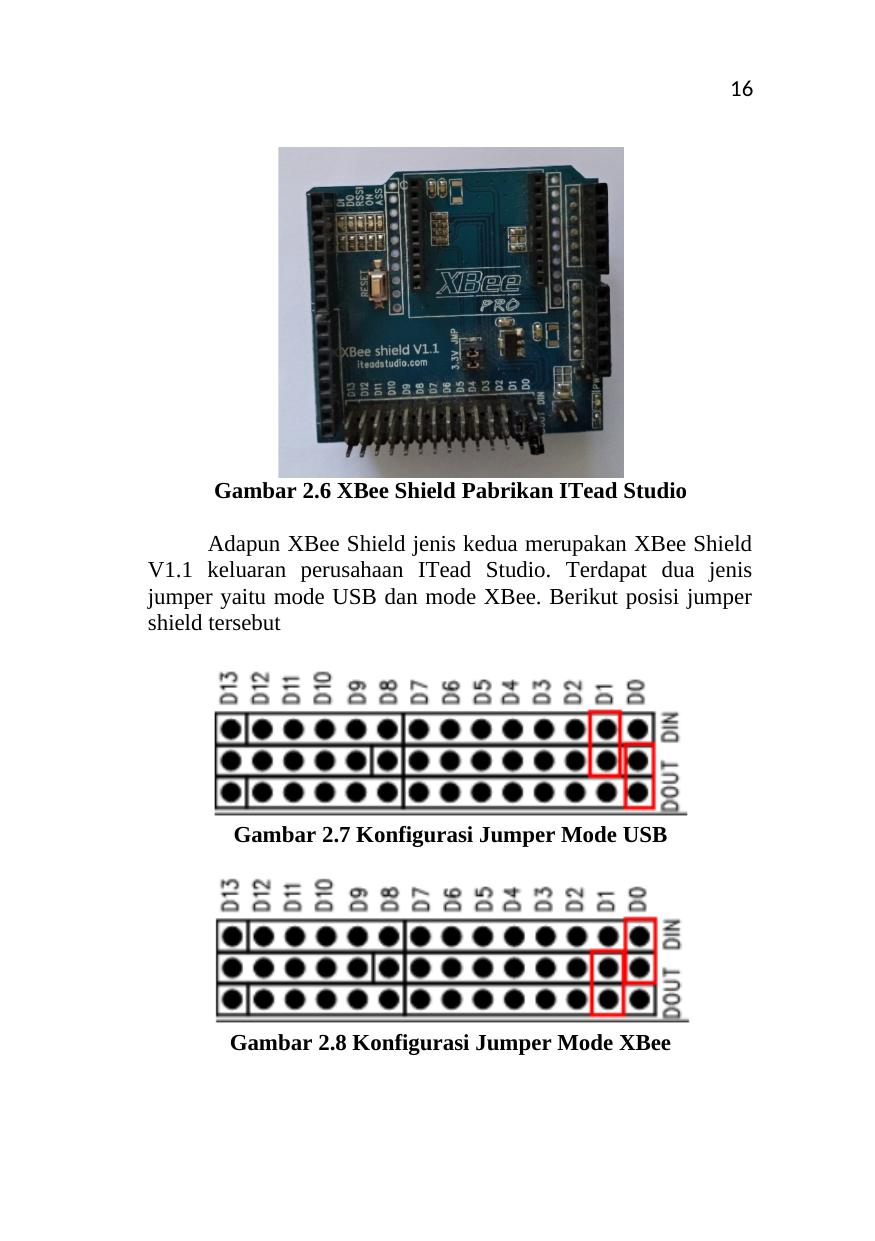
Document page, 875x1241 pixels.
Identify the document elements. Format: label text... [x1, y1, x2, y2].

text Gambar 2.8 Konfigurasi Jumper Mode XBee [148, 1029, 753, 1055]
text Gambar 2.6 XBee Shield Pabrikan ITead Studio [148, 477, 753, 504]
text Gambar 2.7 Konfigurasi Jumper Mode USB [148, 821, 753, 848]
picture [201, 662, 700, 822]
text Adapun XBee Shield jenis kedua merupakan XBee Shield V1.1 keluaran perusahaan ITead Studio. Terdapat dua jenis jumper yaitu mode USB dan mode XBee. Berikut posisi jumper shield tersebut [148, 530, 753, 636]
picture [278, 147, 624, 478]
picture [207, 874, 694, 1029]
